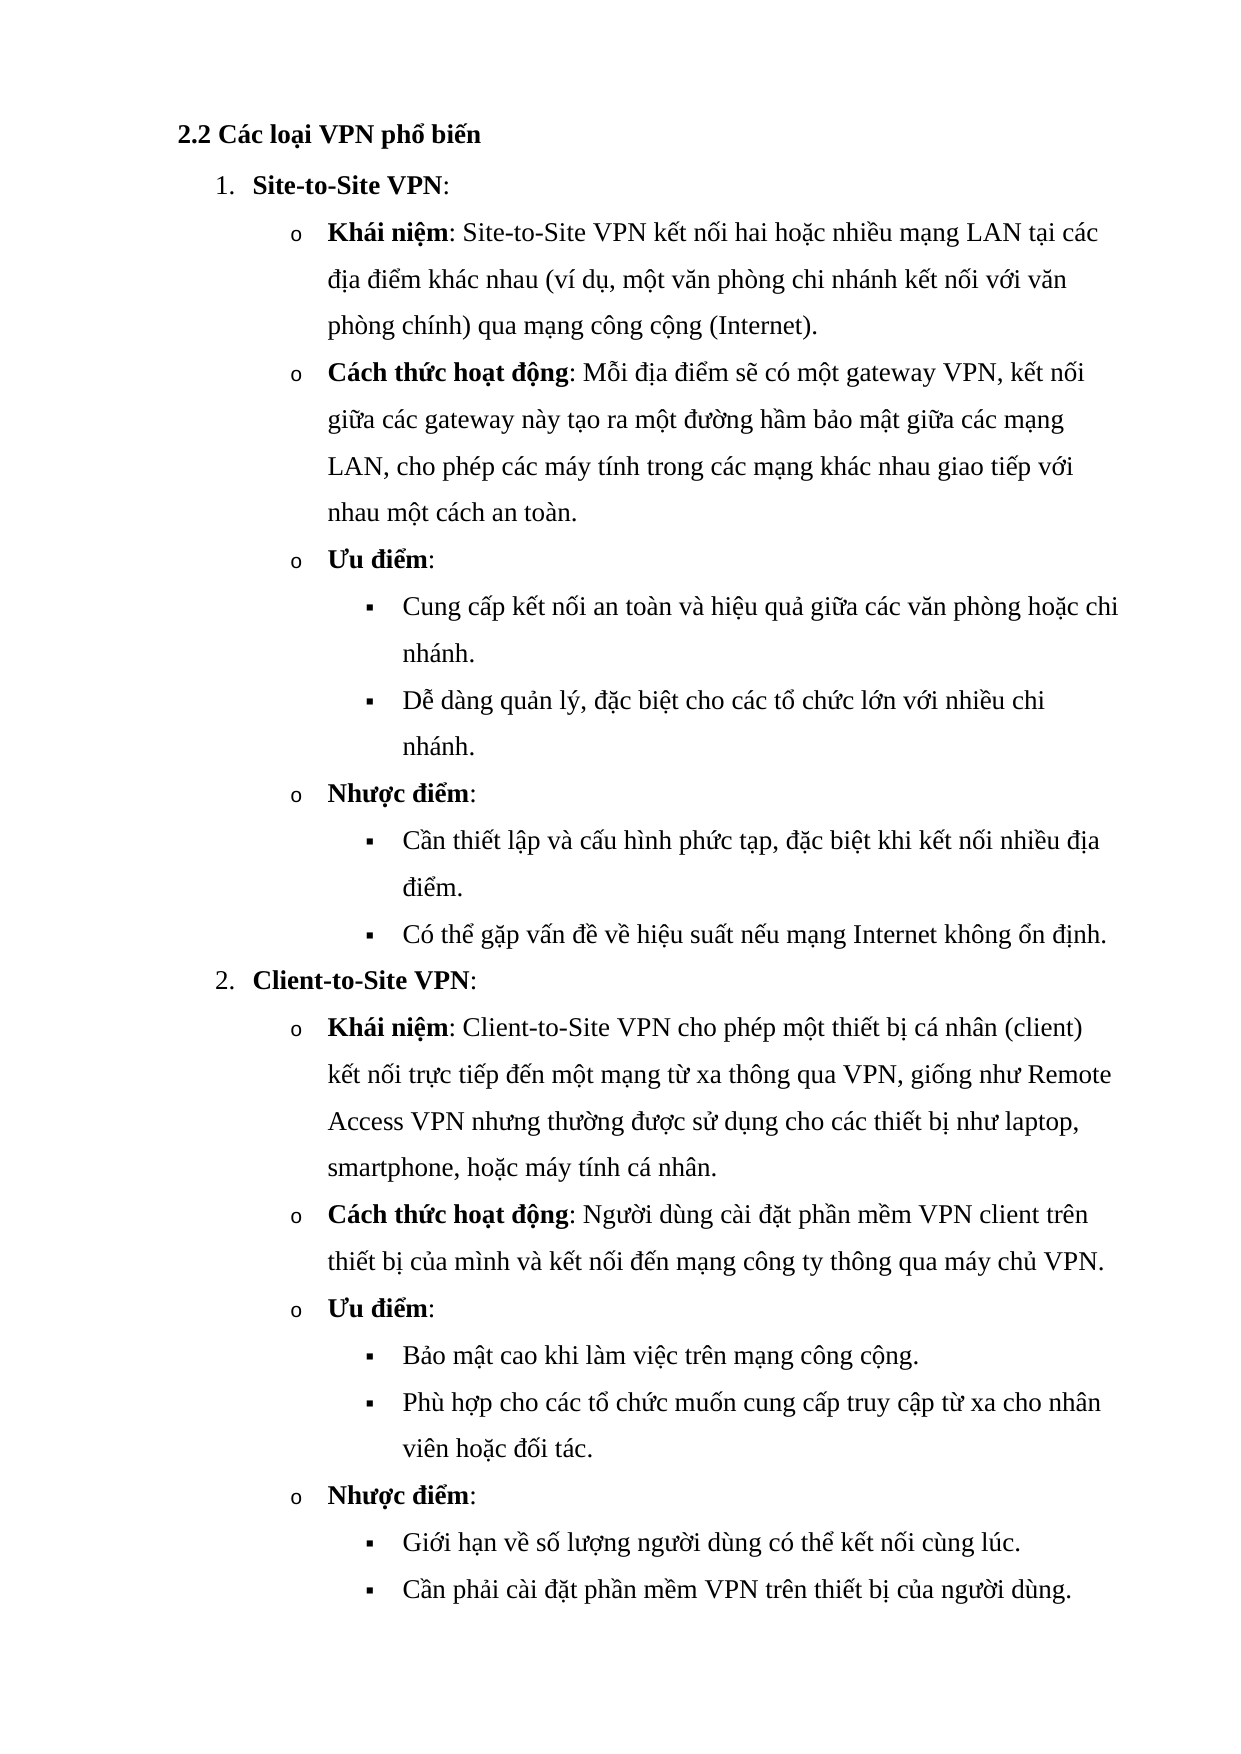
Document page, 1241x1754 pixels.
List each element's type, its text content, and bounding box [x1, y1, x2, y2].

list Client-to-Site VPN: [215, 964, 1122, 996]
list Phù hợp cho các tổ chức muốn cung cấp truy cập từ xa cho nhân viên hoặc đối tác. [365, 1386, 1122, 1464]
list Bảo mật cao khi làm việc trên mạng công cộng. [365, 1339, 1122, 1370]
list Cung cấp kết nối an toàn và hiệu quả giữa các văn phòng hoặc chi nhánh. [365, 590, 1122, 668]
list Ưu điểm: [290, 1292, 1122, 1323]
list Khái niệm: Site-to-Site VPN kết nối hai hoặc nhiều mạng LAN tại các địa điểm khác nhau (ví dụ, một văn phòng chi nhánh kết nối với văn phòng chính) qua mạng công cộng (Internet). [290, 216, 1122, 341]
list Nhược điểm: [290, 1479, 1122, 1511]
list Có thể gặp vấn đề về hiệu suất nếu mạng Internet không ổn định. [365, 918, 1122, 949]
list Dễ dàng quản lý, đặc biệt cho các tổ chức lớn với nhiều chi nhánh. [365, 684, 1122, 762]
list Giới hạn về số lượng người dùng có thể kết nối cùng lúc. [365, 1526, 1122, 1558]
list Nhược điểm: [290, 777, 1122, 809]
list Site-to-Site VPN: [215, 169, 1122, 200]
list Cách thức hoạt động: Mỗi địa điểm sẽ có một gateway VPN, kết nối giữa các gateway này tạo ra một đường hầm bảo mật giữa các mạng LAN, cho phép các máy tính trong các mạng khác nhau giao tiếp với nhau một cách an toàn. [290, 356, 1122, 528]
list Ưu điểm: [290, 543, 1122, 575]
subtitle 2.2 Các loại VPN phổ biến [177, 118, 1122, 149]
list Cách thức hoạt động: Người dùng cài đặt phần mềm VPN client trên thiết bị của mình và kết nối đến mạng công ty thông qua máy chủ VPN. [290, 1198, 1122, 1276]
list Cần thiết lập và cấu hình phức tạp, đặc biệt khi kết nối nhiều địa điểm. [365, 824, 1122, 902]
list Cần phải cài đặt phần mềm VPN trên thiết bị của người dùng. [365, 1573, 1122, 1604]
list Khái niệm: Client-to-Site VPN cho phép một thiết bị cá nhân (client) kết nối trực tiếp đến một mạng từ xa thông qua VPN, giống như Remote Access VPN nhưng thường được sử dụng cho các thiết bị như laptop, smartphone, hoặc máy tính cá nhân. [290, 1011, 1122, 1183]
